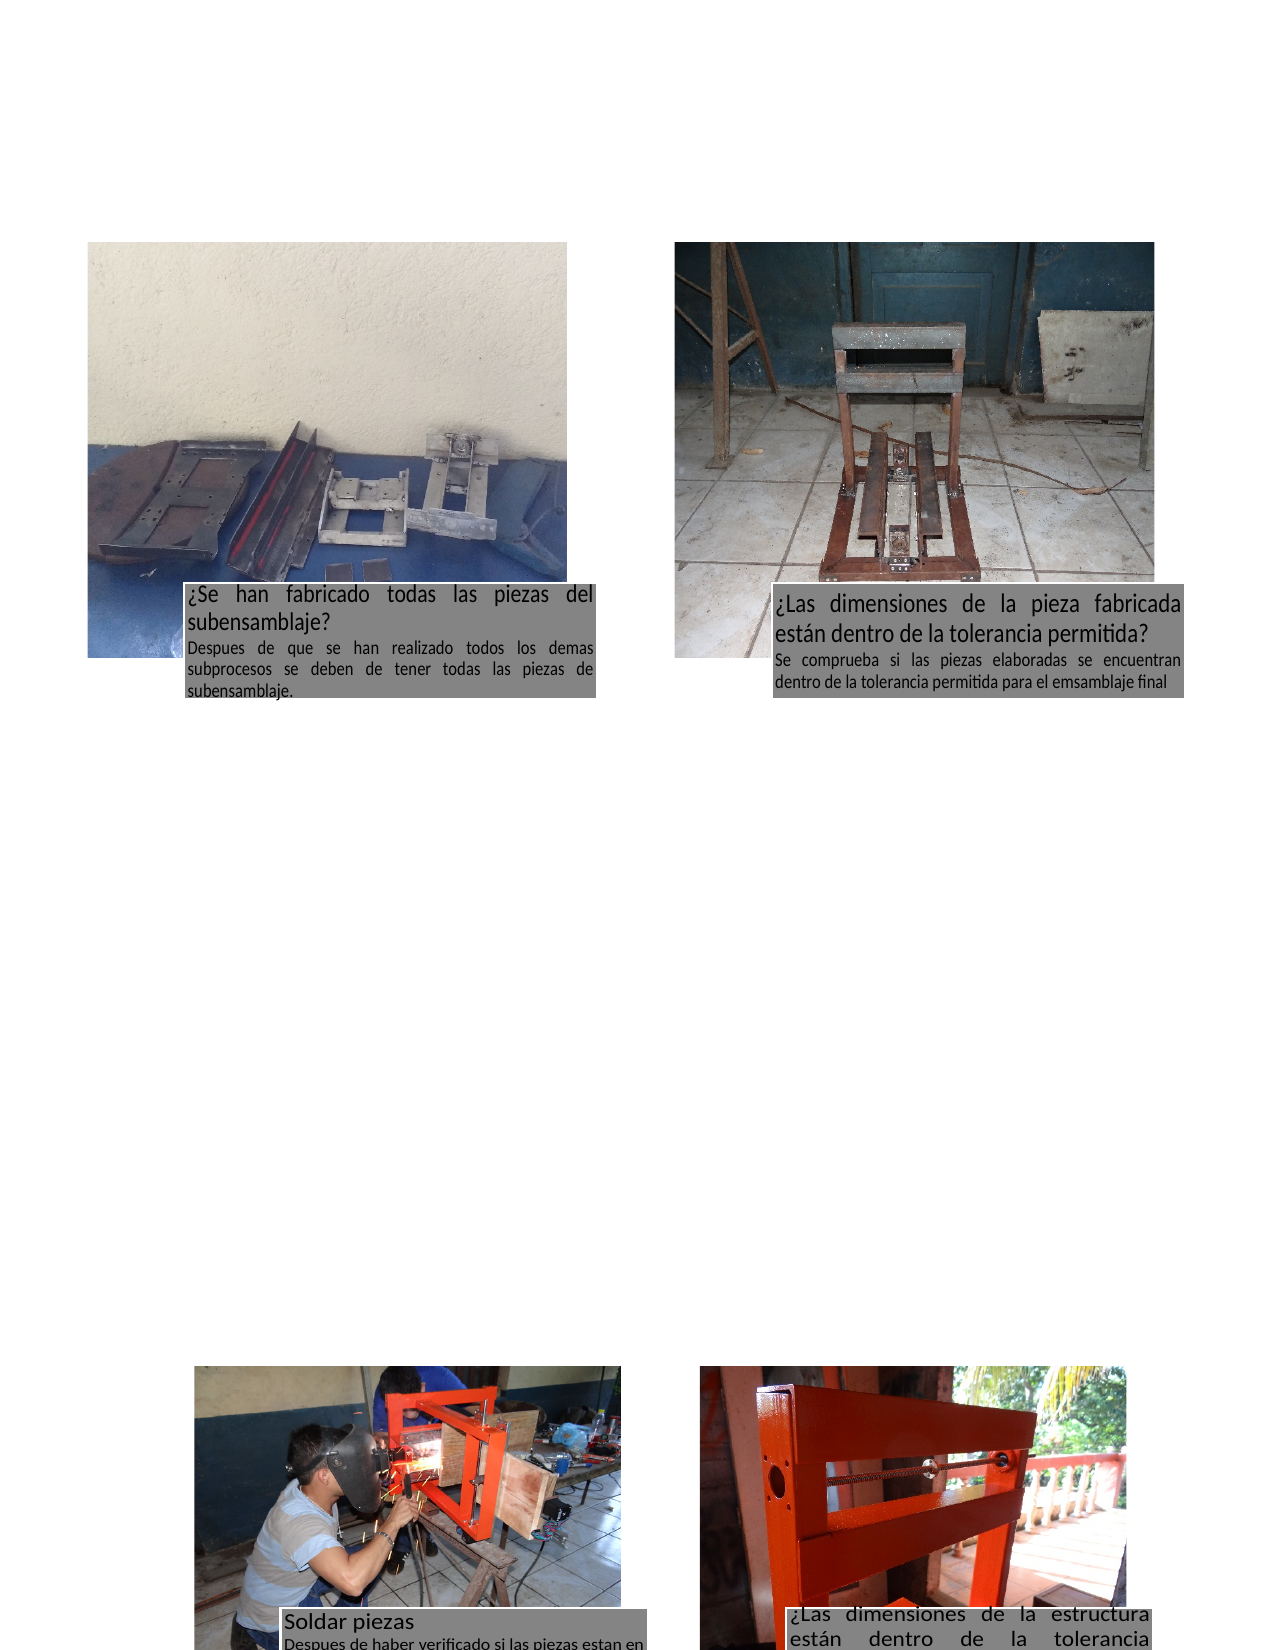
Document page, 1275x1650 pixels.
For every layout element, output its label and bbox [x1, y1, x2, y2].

picture [87, 242, 567, 658]
picture [699, 1366, 1127, 1650]
picture [674, 242, 1155, 658]
picture [194, 1366, 621, 1650]
